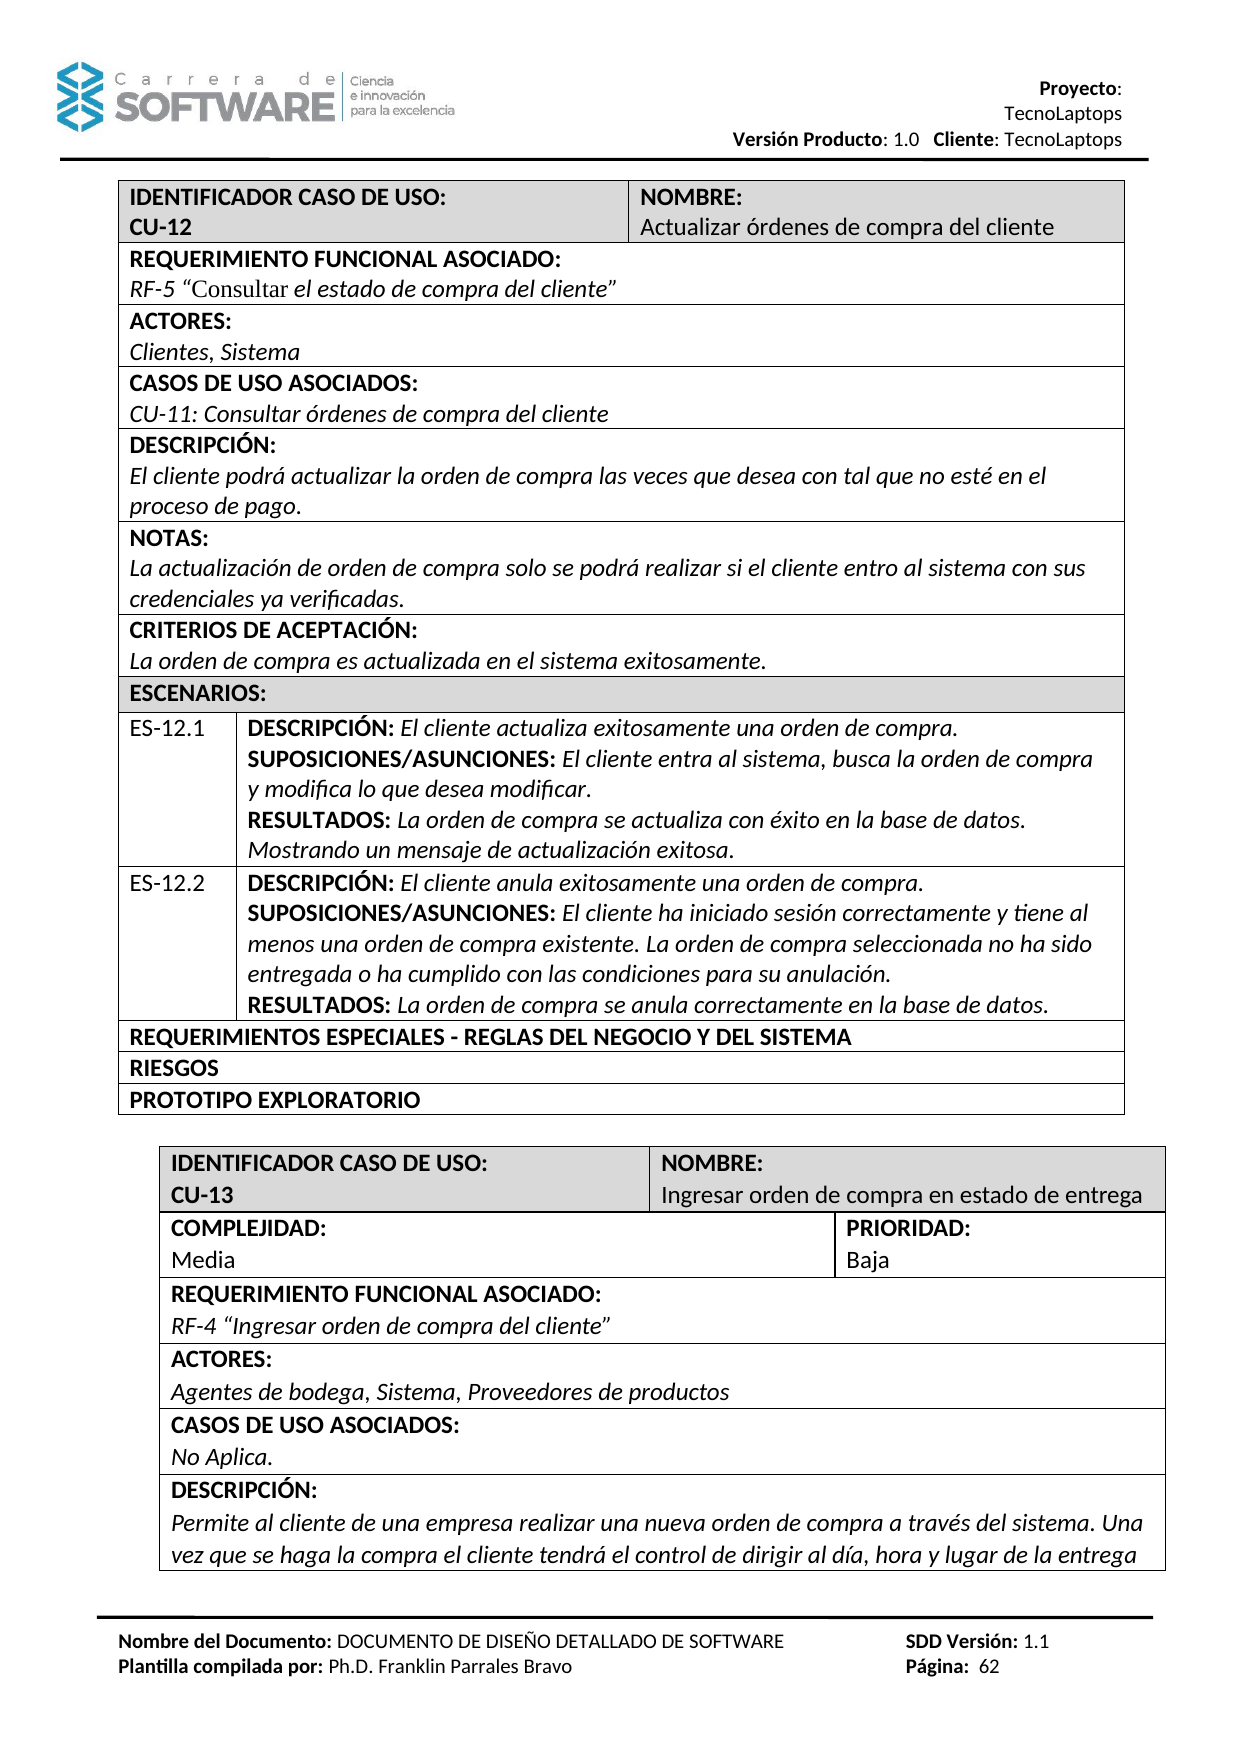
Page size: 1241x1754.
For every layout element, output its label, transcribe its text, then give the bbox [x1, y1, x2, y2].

table_cell NOTAS: La actualización de orden de compra solo se podrá realizar si el cliente entro al sistema con sus credenciales ya verificadas. [119, 522, 1124, 613]
table_header NOMBRE: Ingresar orden de compra en estado de entrega [650, 1147, 1165, 1211]
table_cell DESCRIPCIÓN: El cliente podrá actualizar la orden de compra las veces que desea con tal que no esté en el proceso de pago. [119, 429, 1124, 521]
table_cell PROTOTIPO EXPLORATORIO [119, 1084, 1124, 1114]
table_cell ACTORES: Agentes de bodega, Sistema, Proveedores de productos [160, 1344, 1165, 1408]
table_header NOMBRE: Actualizar órdenes de compra del cliente [629, 181, 1124, 242]
table_cell PRIORIDAD: Baja [836, 1213, 1165, 1277]
table_cell COMPLEJIDAD: Media [160, 1213, 834, 1277]
table_header IDENTIFICADOR CASO DE USO: CU-12 [119, 181, 628, 242]
table_header IDENTIFICADOR CASO DE USO: CU-13 [160, 1147, 649, 1211]
table_cell CASOS DE USO ASOCIADOS: CU-11: Consultar órdenes de compra del cliente [119, 367, 1124, 428]
table_cell REQUERIMIENTOS ESPECIALES - REGLAS DEL NEGOCIO Y DEL SISTEMA [119, 1021, 1124, 1051]
picture [46, 46, 461, 154]
table_cell DESCRIPCIÓN: El cliente actualiza exitosamente una orden de compra. SUPOSICIONES/ASUNCIONES: El cliente entra al sistema, busca la orden de compra y modifica lo que desea modificar. RESULTADOS: La orden de compra se actualiza con éxito en la base de datos. Mostrando un mensaje de actualización exitosa. [237, 713, 1124, 866]
table_cell RIESGOS [119, 1052, 1124, 1083]
table_cell ESCENARIOS: [119, 677, 1124, 712]
table_cell ES-12.1 [119, 713, 236, 866]
table_cell ES-12.2 [119, 867, 236, 1019]
table_cell DESCRIPCIÓN: El cliente anula exitosamente una orden de compra. SUPOSICIONES/ASUNCIONES: El cliente ha iniciado sesión correctamente y tiene al menos una orden de compra existente. La orden de compra seleccionada no ha sido entregada o ha cumplido con las condiciones para su anulación. RESULTADOS: La orden de compra se anula correctamente en la base de datos. [237, 867, 1124, 1019]
table_cell REQUERIMIENTO FUNCIONAL ASOCIADO: RF-5 “Consultar el estado de compra del cliente” [119, 243, 1124, 304]
table_cell ACTORES: Clientes, Sistema [119, 305, 1124, 366]
table_cell CRITERIOS DE ACEPTACIÓN: La orden de compra es actualizada en el sistema exitosamente. [119, 615, 1124, 676]
table_cell CASOS DE USO ASOCIADOS: No Aplica. [160, 1409, 1165, 1473]
table_cell REQUERIMIENTO FUNCIONAL ASOCIADO: RF-4 “Ingresar orden de compra del cliente” [160, 1278, 1165, 1342]
